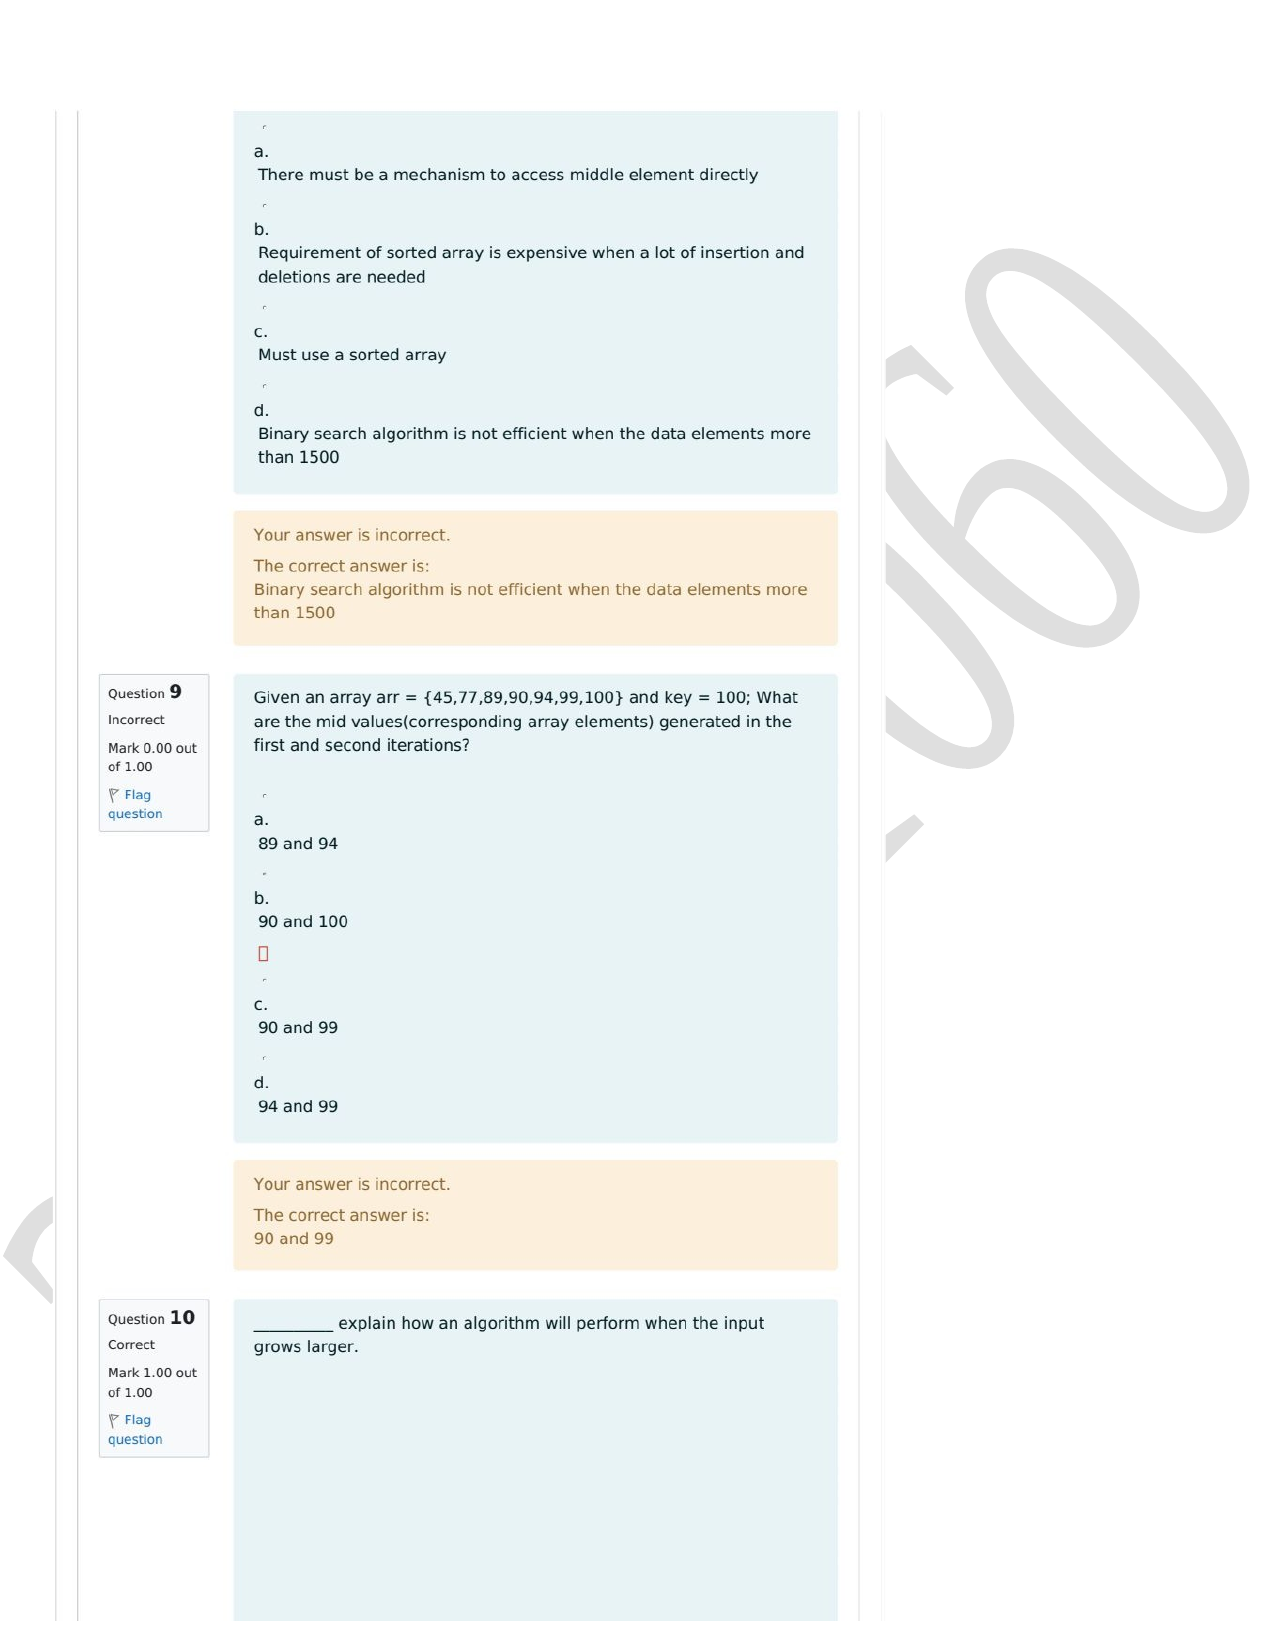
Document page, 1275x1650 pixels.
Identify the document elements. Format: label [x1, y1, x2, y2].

picture [52, 101, 886, 1621]
